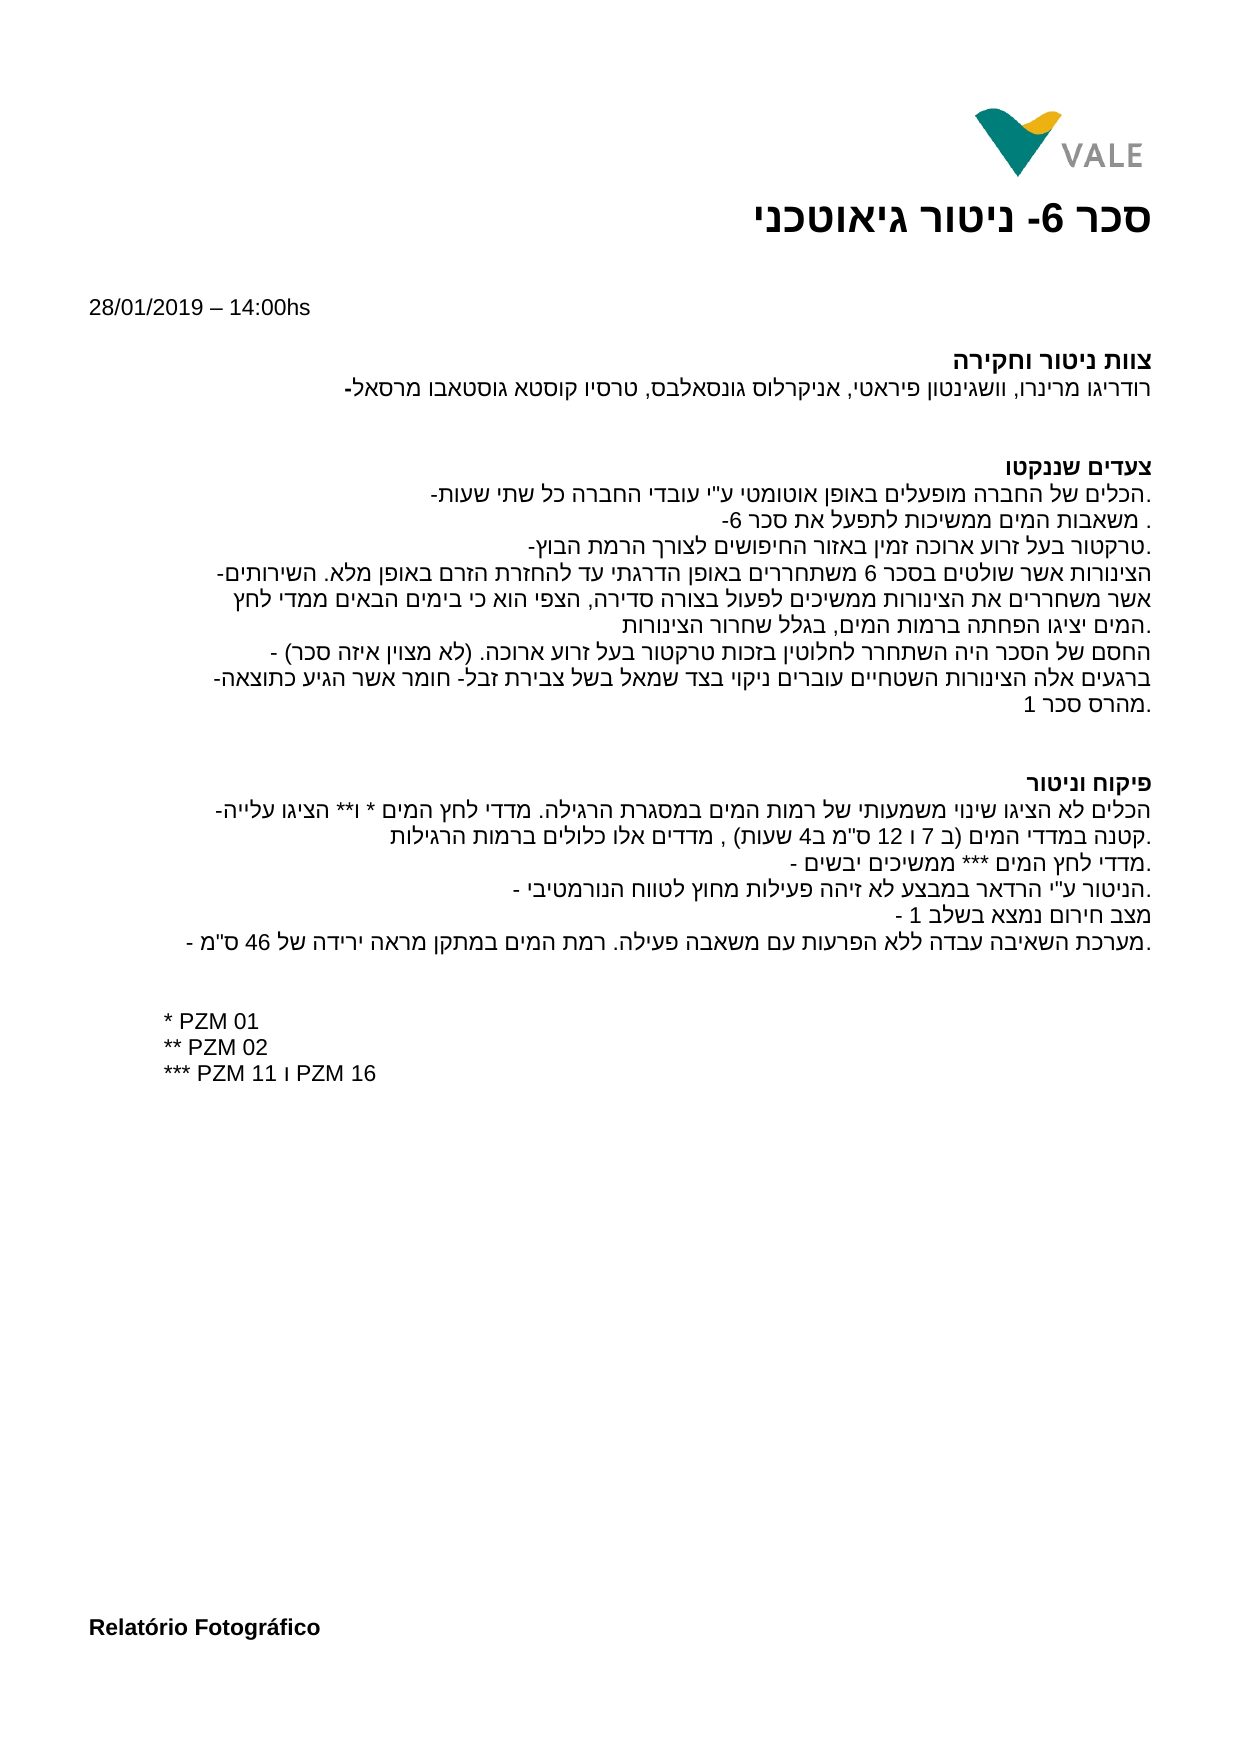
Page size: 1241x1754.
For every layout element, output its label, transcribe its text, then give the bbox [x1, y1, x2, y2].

text -רודריגו מרינרו, וושגינטון פיראטי, אניקרלוס גונסאלבס, טרסיו קוסטא גוסטאבו מרסאל [89, 375, 1152, 401]
text צעדים שננקטו [89, 454, 1152, 481]
list - מדדי לחץ המים *** ממשיכים יבשים. [164, 849, 1152, 876]
list פיקוח וניטור [164, 770, 1152, 797]
text -טרקטור בעל זרוע ארוכה זמין באזור החיפושים לצורך הרמת הבוץ. [201, 533, 1152, 559]
text -ברגעים אלה הצינורות השטחיים עוברים ניקוי בצד שמאל בשל צבירת זבל- חומר אשר הגיע כתוצאה מהרס סכר 1. [201, 665, 1152, 718]
list *** PZM 11 ו PZM 16 [164, 1060, 1152, 1087]
text צוות ניטור וחקירה [89, 346, 1152, 375]
picture [967, 94, 1152, 193]
list - הניטור ע"י הרדאר במבצע לא זיהה פעילות מחוץ לטווח הנורמטיבי. [164, 876, 1152, 902]
text 28/01/2019 – 14:00hs [89, 294, 1152, 320]
list ** PZM 02 [164, 1034, 1152, 1060]
list -הכלים לא הציגו שינוי משמעותי של רמות המים במסגרת הרגילה. מדדי לחץ המים * ו** הציגו עלייה קטנה במדדי המים (ב 7 ו 12 ס"מ ב4 שעות) , מדדים אלו כלולים ברמות הרגילות. [164, 797, 1152, 849]
list - מערכת השאיבה עבדה ללא הפרעות עם משאבה פעילה. רמת המים במתקן מראה ירידה של 46 ס"מ. [164, 928, 1152, 955]
text -משאבות המים ממשיכות לתפעל את סכר 6 . [201, 507, 1152, 533]
text -הצינורות אשר שולטים בסכר 6 משתחררים באופן הדרגתי עד להחזרת הזרם באופן מלא. השירותים אשר משחררים את הצינורות ממשיכים לפעול בצורה סדירה, הצפי הוא כי בימים הבאים ממדי לחץ המים יציגו הפחתה ברמות המים, בגלל שחרור הצינורות. [201, 559, 1152, 639]
list - מצב חירום נמצא בשלב 1 [164, 902, 1152, 928]
text סכר 6- ניטור גיאוטכני [89, 193, 1152, 241]
text -הכלים של החברה מופעלים באופן אוטומטי ע"י עובדי החברה כל שתי שעות. [201, 481, 1152, 507]
text Relatório Fotográfico [89, 1614, 1152, 1640]
text - החסם של הסכר היה השתחרר לחלוטין בזכות טרקטור בעל זרוע ארוכה. (לא מצוין איזה סכר) [201, 639, 1152, 665]
list * PZM 01 [164, 1008, 1152, 1034]
